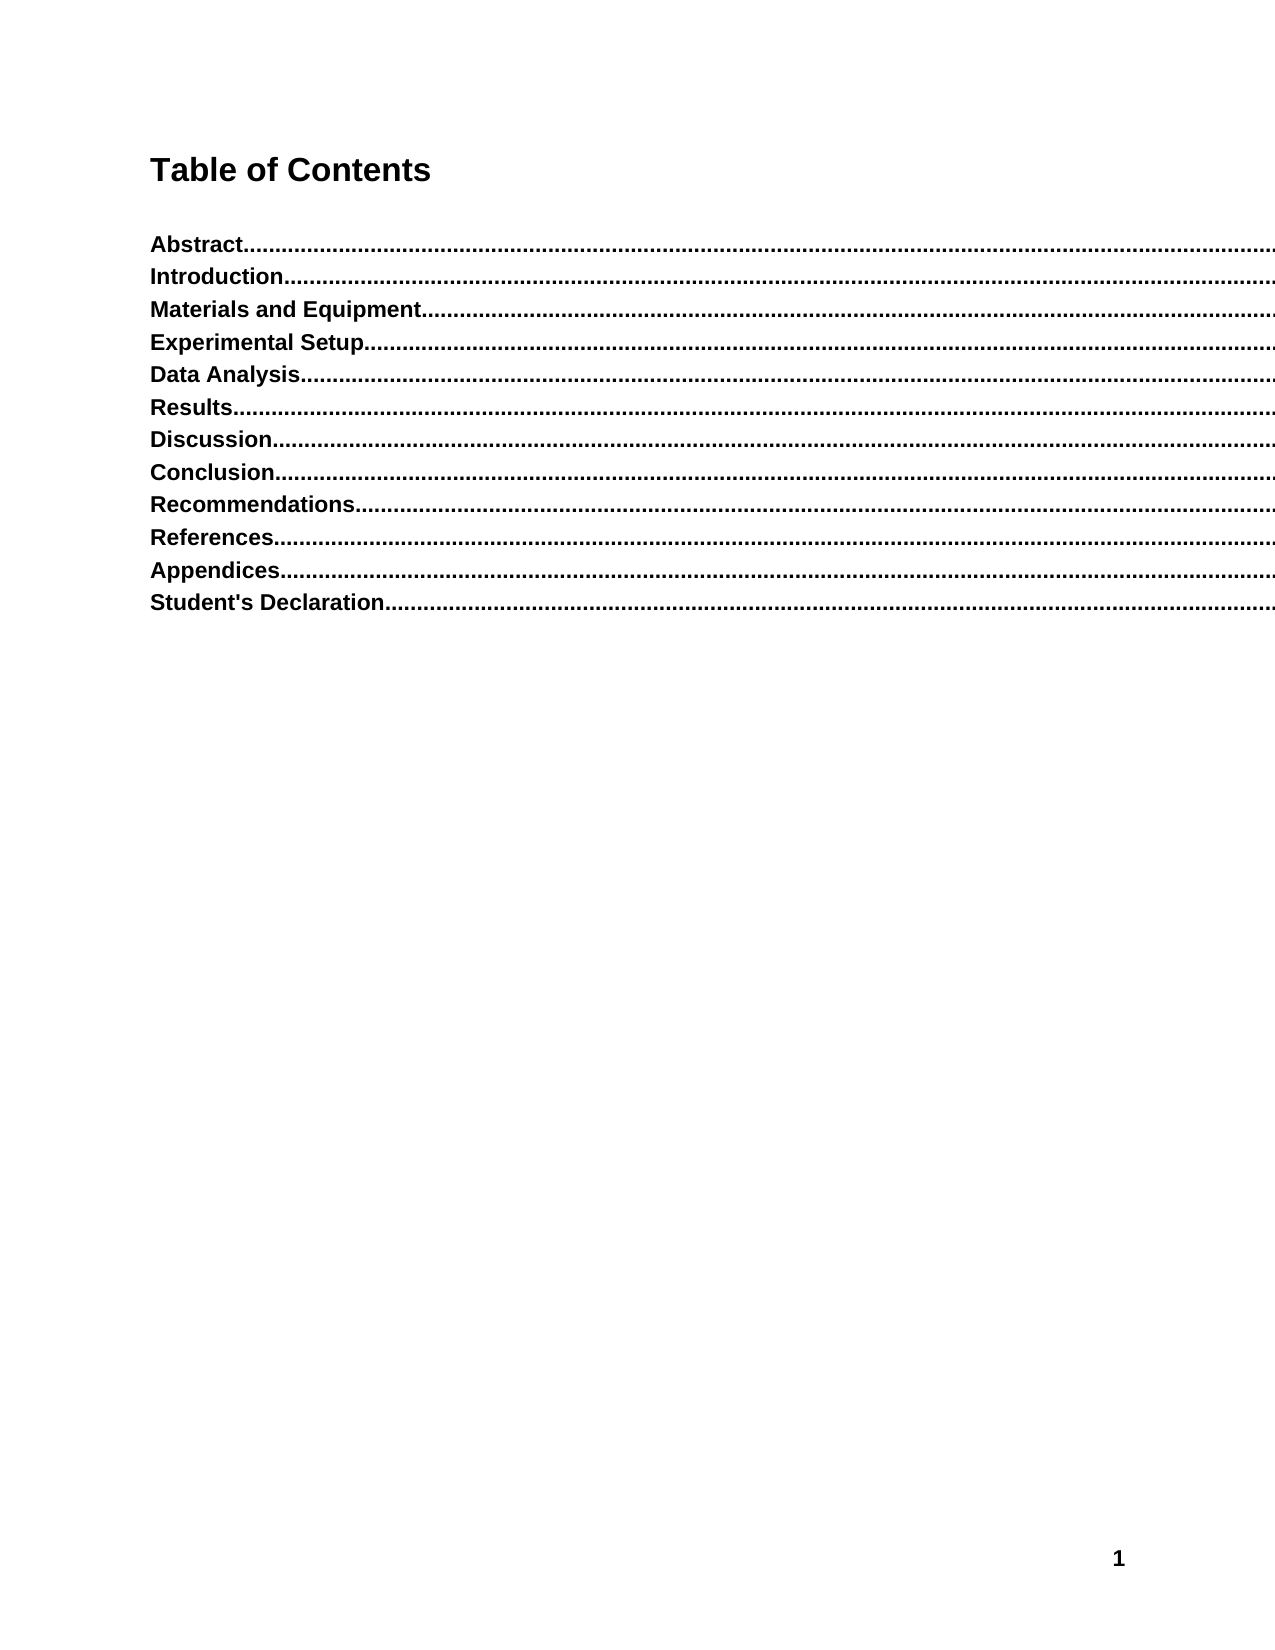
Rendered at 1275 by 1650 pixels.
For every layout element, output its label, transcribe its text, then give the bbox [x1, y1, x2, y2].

text Table of Contents [150, 150, 1125, 188]
